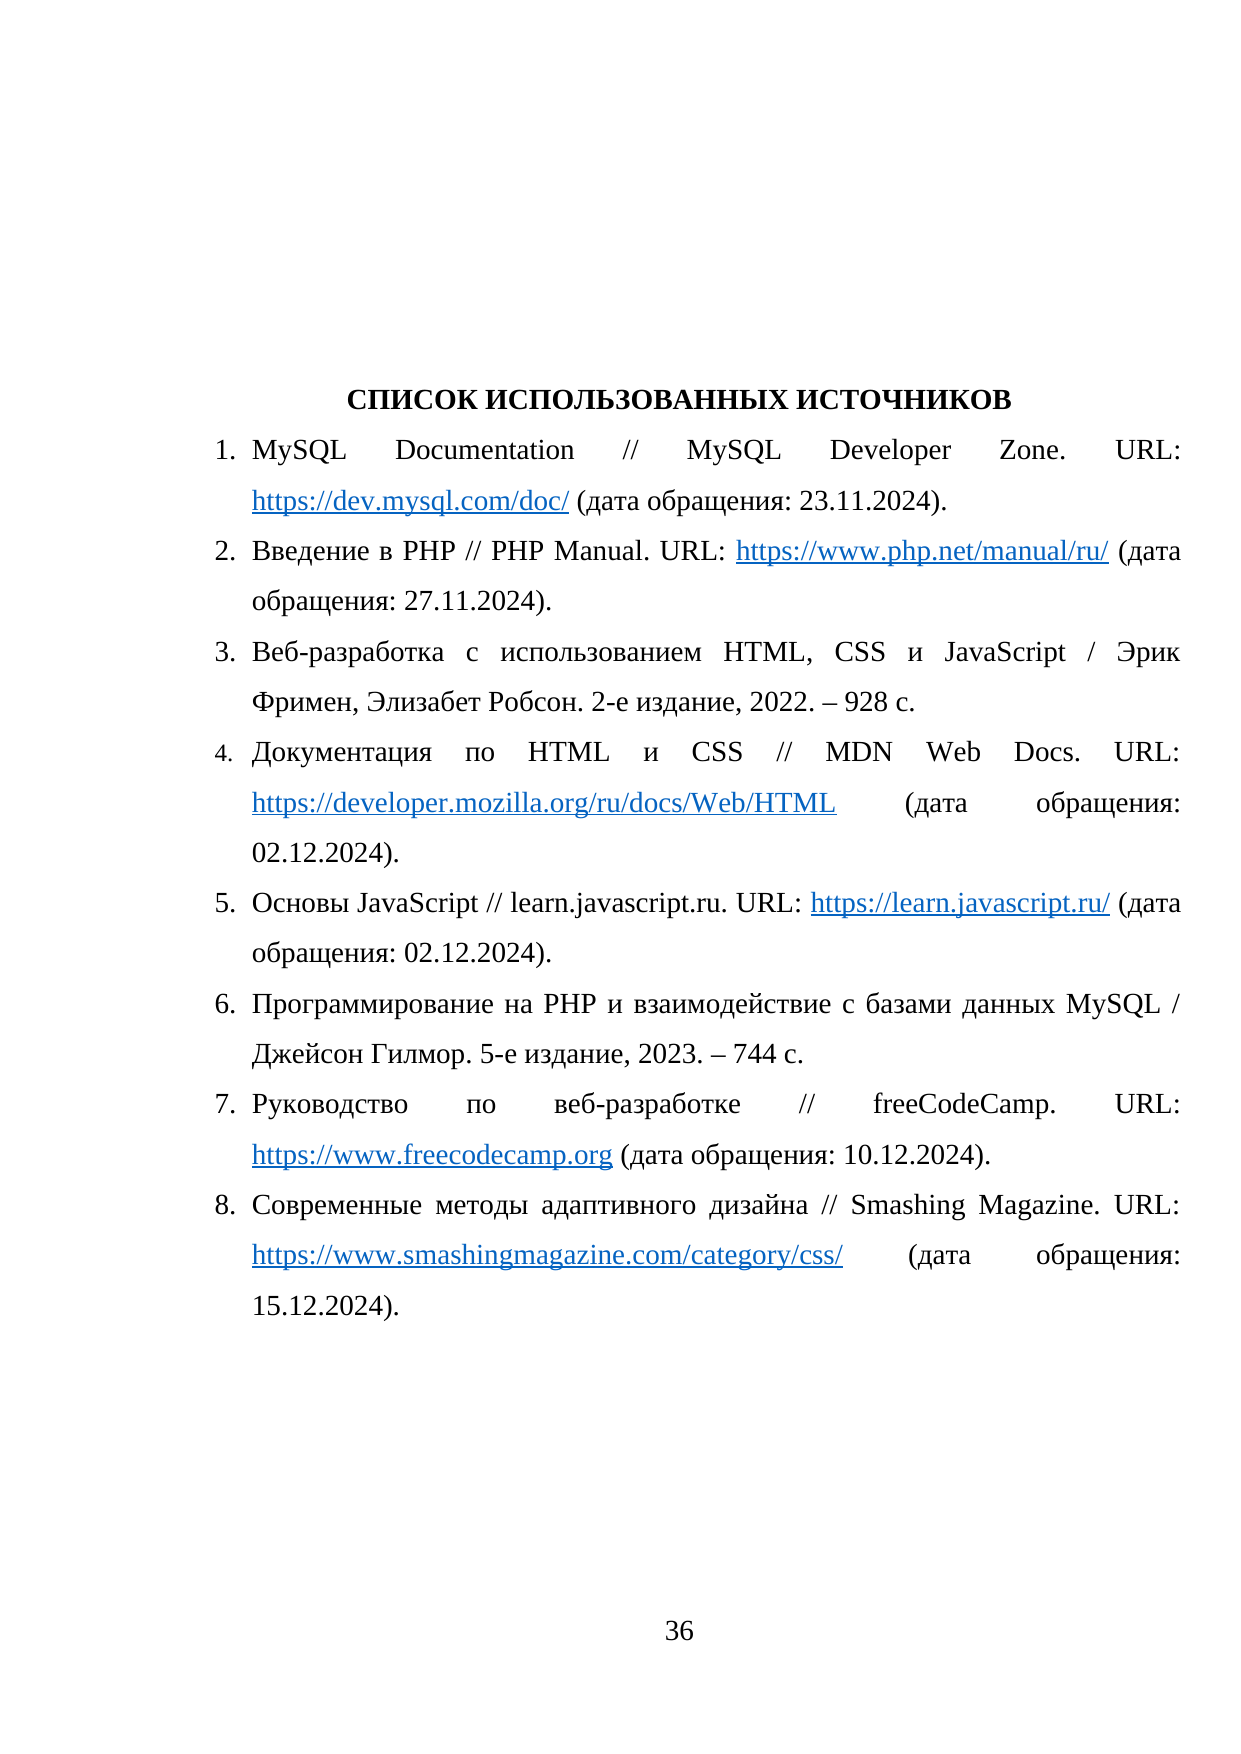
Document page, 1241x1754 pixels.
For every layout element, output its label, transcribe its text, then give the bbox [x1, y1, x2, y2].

list Документация по HTML и CSS // MDN Web Docs. URL: https://developer.mozilla.org/ru/docs/Web/HTML (дата обращения: 02.12.2024). [214, 734, 1181, 868]
subtitle СПИСОК ИСПОЛЬЗОВАННЫХ ИСТОЧНИКОВ [177, 382, 1181, 416]
list Программирование на PHP и взаимодействие с базами данных MySQL / Джейсон Гилмор. 5-е издание, 2023. – 744 с. [214, 986, 1181, 1070]
list Руководство по веб-разработке // freeCodeCamp. URL: https://www.freecodecamp.org (дата обращения: 10.12.2024). [214, 1087, 1181, 1170]
list MySQL Documentation // MySQL Developer Zone. URL: https://dev.mysql.com/doc/ (дата обращения: 23.11.2024). [214, 432, 1181, 516]
list Веб-разработка с использованием HTML, CSS и JavaScript / Эрик Фримен, Элизабет Робсон. 2-е издание, 2022. – 928 с. [214, 634, 1181, 718]
list Введение в PHP // PHP Manual. URL: https://www.php.net/manual/ru/ (дата обращения: 27.11.2024). [214, 533, 1181, 617]
list Современные методы адаптивного дизайна // Smashing Magazine. URL: https://www.smashingmagazine.com/category/css/ (дата обращения: 15.12.2024). [214, 1187, 1181, 1321]
list Основы JavaScript // learn.javascript.ru. URL: https://learn.javascript.ru/ (дата обращения: 02.12.2024). [214, 885, 1181, 969]
